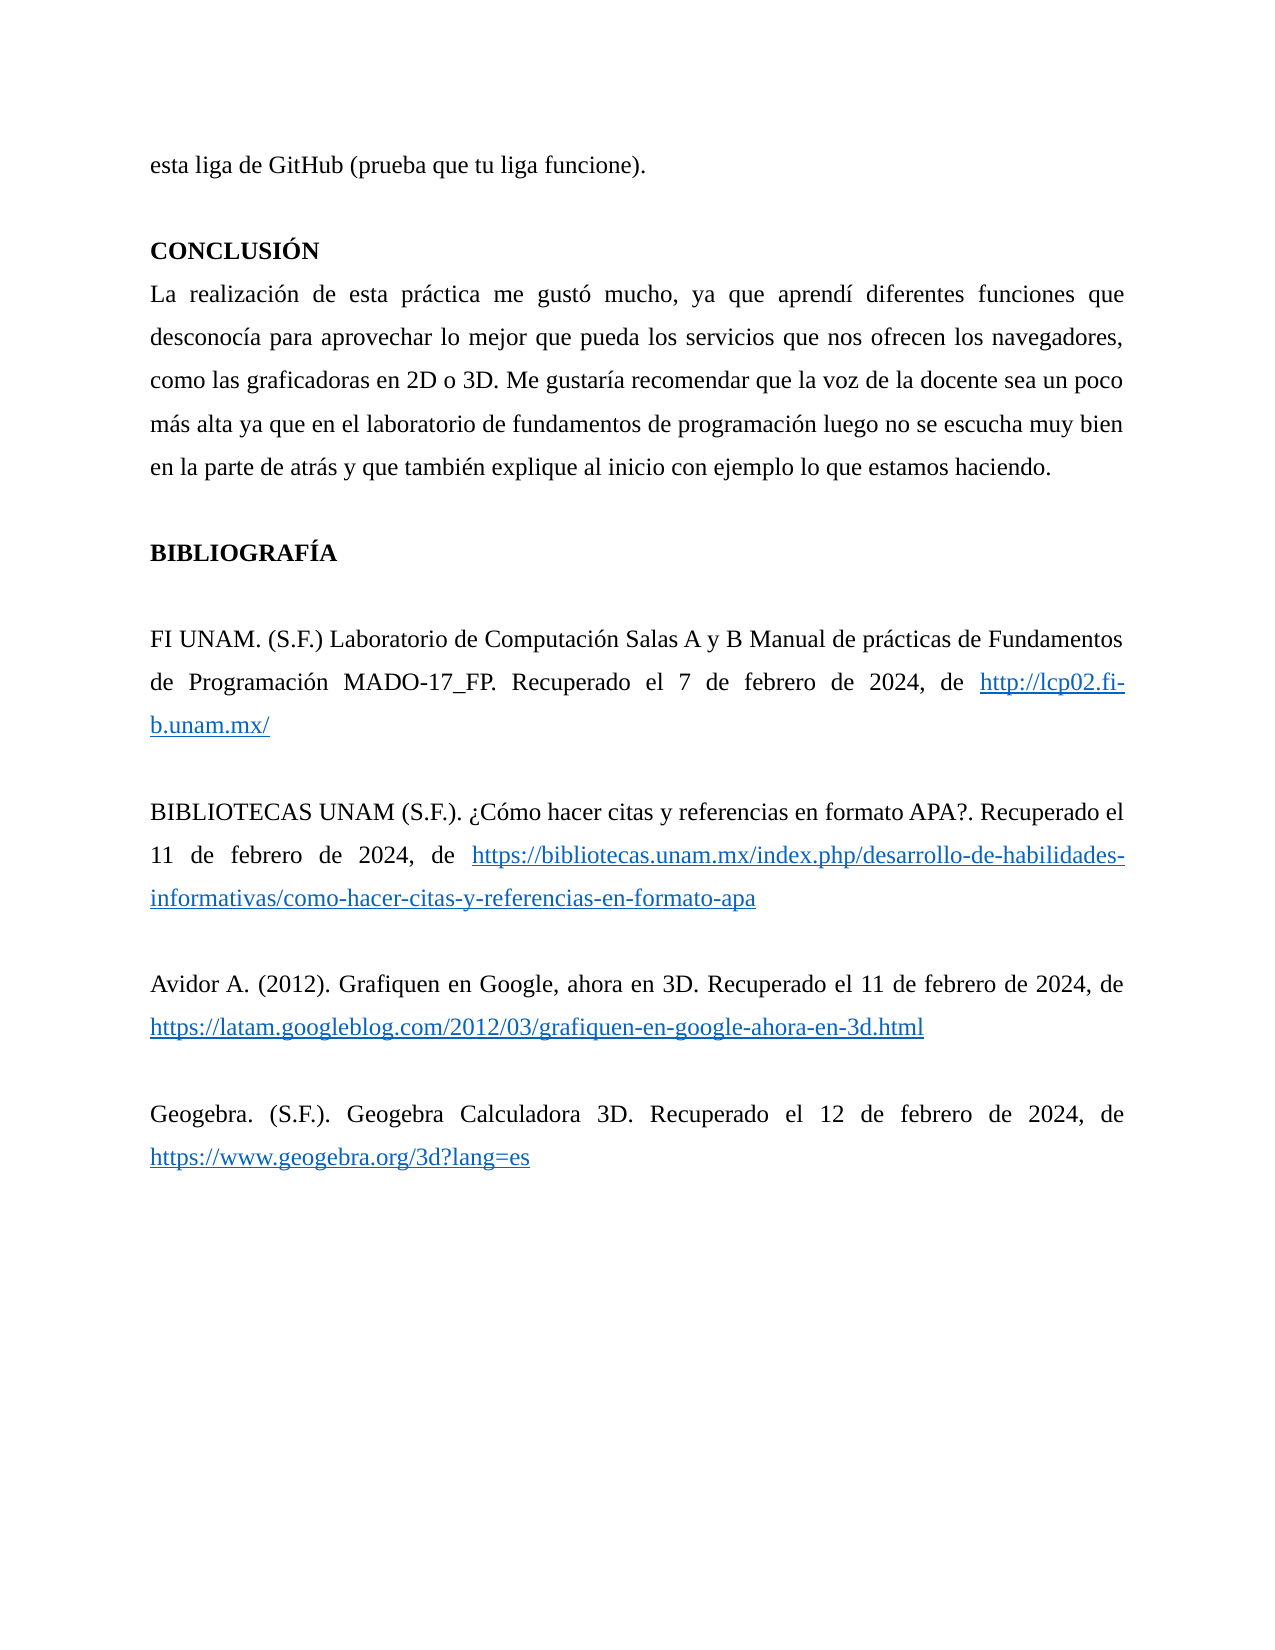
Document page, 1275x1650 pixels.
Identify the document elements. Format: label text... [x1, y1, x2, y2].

text Geogebra. (S.F.). Geogebra Calculadora 3D. Recuperado el 12 de febrero de 2024, de https://www.geogebra.org/3d?lang=es [150, 1099, 1125, 1171]
text La realización de esta práctica me gustó mucho, ya que aprendí diferentes funciones que desconocía para aprovechar lo mejor que pueda los servicios que nos ofrecen los navegadores, como las graficadoras en 2D o 3D. Me gustaría recomendar que la voz de la docente sea un poco más alta ya que en el laboratorio de fundamentos de programación luego no se escucha muy bien en la parte de atrás y que también explique al inicio con ejemplo lo que estamos haciendo. [150, 279, 1125, 481]
text FI UNAM. (S.F.) Laboratorio de Computación Salas A y B Manual de prácticas de Fundamentos de Programación MADO-17_FP. Recuperado el 7 de febrero de 2024, de http://lcp02.fi-b.unam.mx/ [150, 624, 1125, 739]
text CONCLUSIÓN [150, 236, 1125, 265]
text Avidor A. (2012). Grafiquen en Google, ahora en 3D. Recuperado el 11 de febrero de 2024, de https://latam.googleblog.com/2012/03/grafiquen-en-google-ahora-en-3d.html [150, 969, 1125, 1041]
text BIBLIOTECAS UNAM (S.F.). ¿Cómo hacer citas y referencias en formato APA?. Recuperado el 11 de febrero de 2024, de https://bibliotecas.unam.mx/index.php/desarrollo-de-habilidades-informativas/como-hacer-citas-y-referencias-en-formato-apa [150, 797, 1125, 912]
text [150, 150, 1125, 179]
text BIBLIOGRAFÍA [150, 538, 1125, 567]
